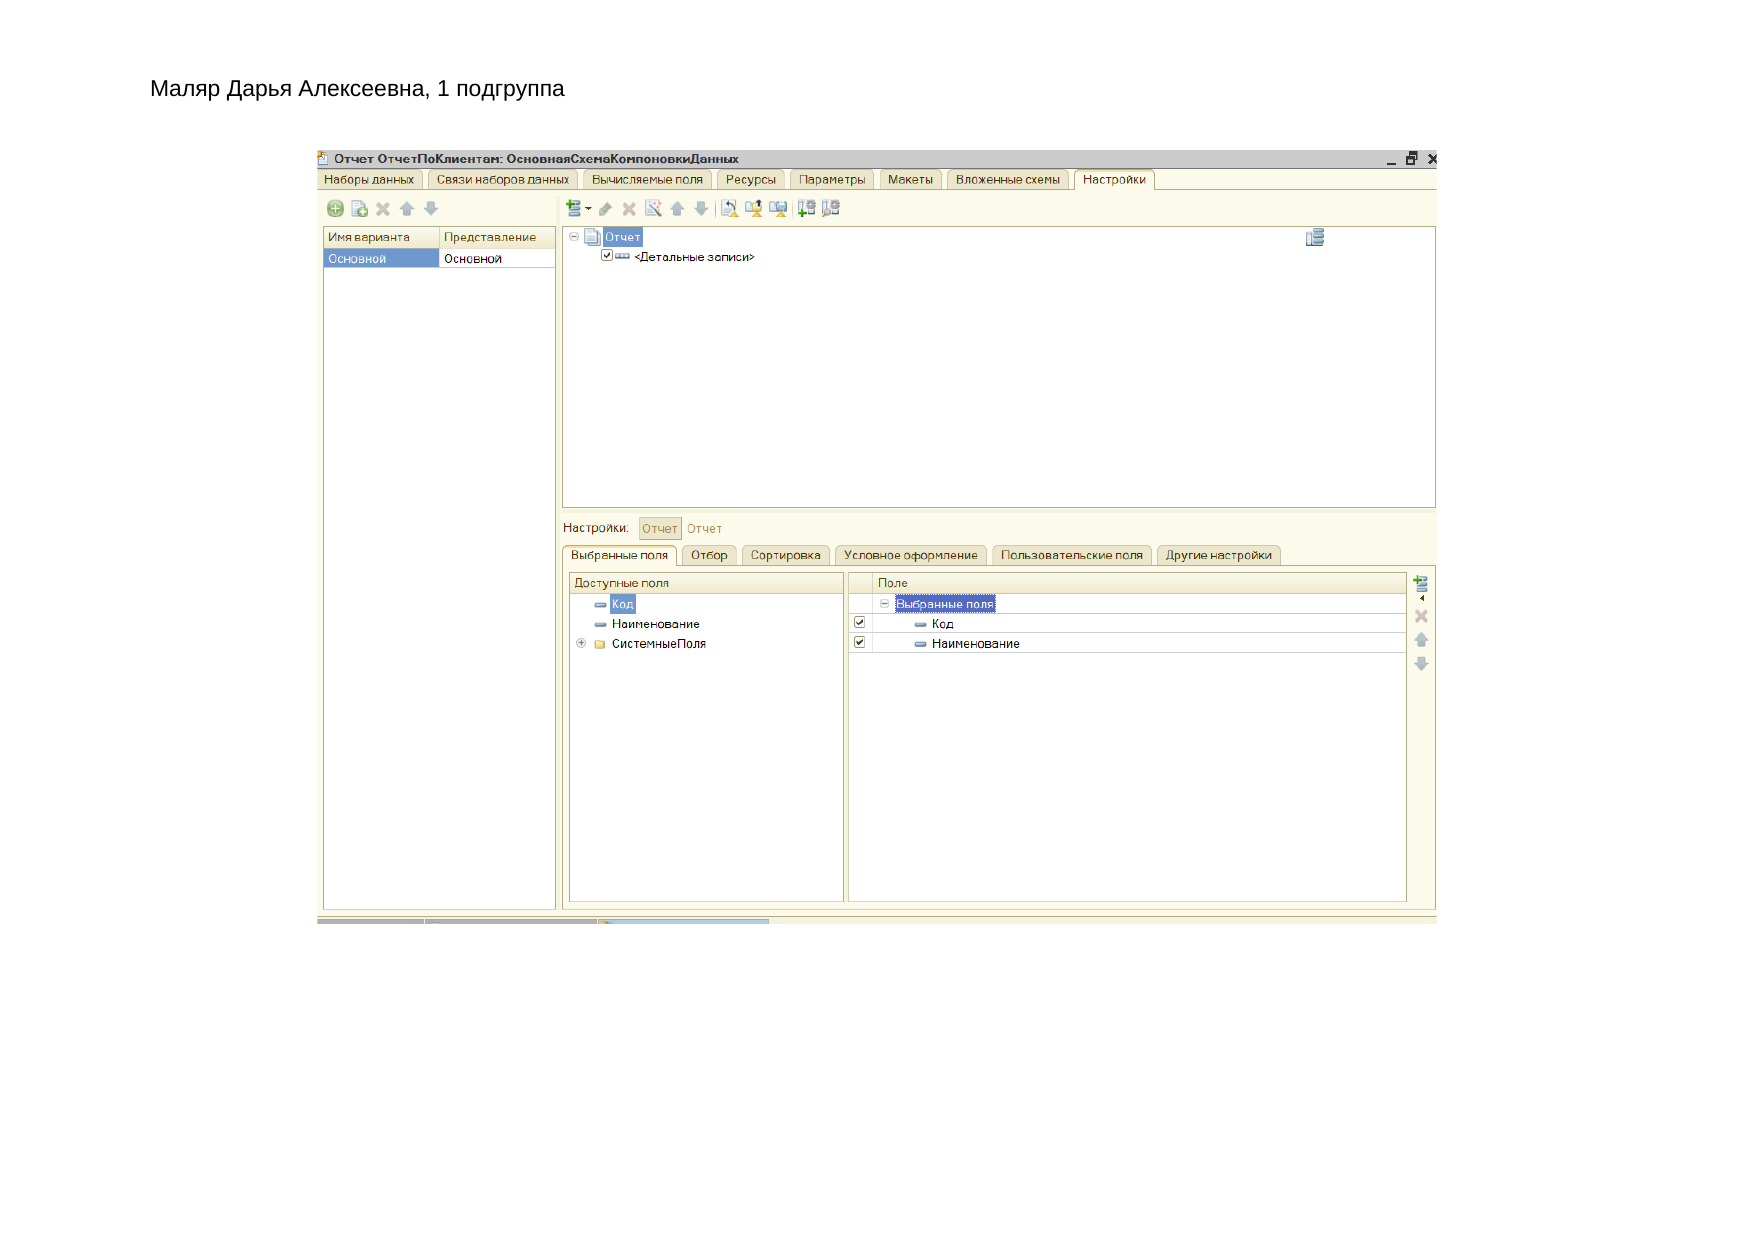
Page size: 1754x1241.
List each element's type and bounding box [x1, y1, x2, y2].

picture [317, 150, 1437, 924]
